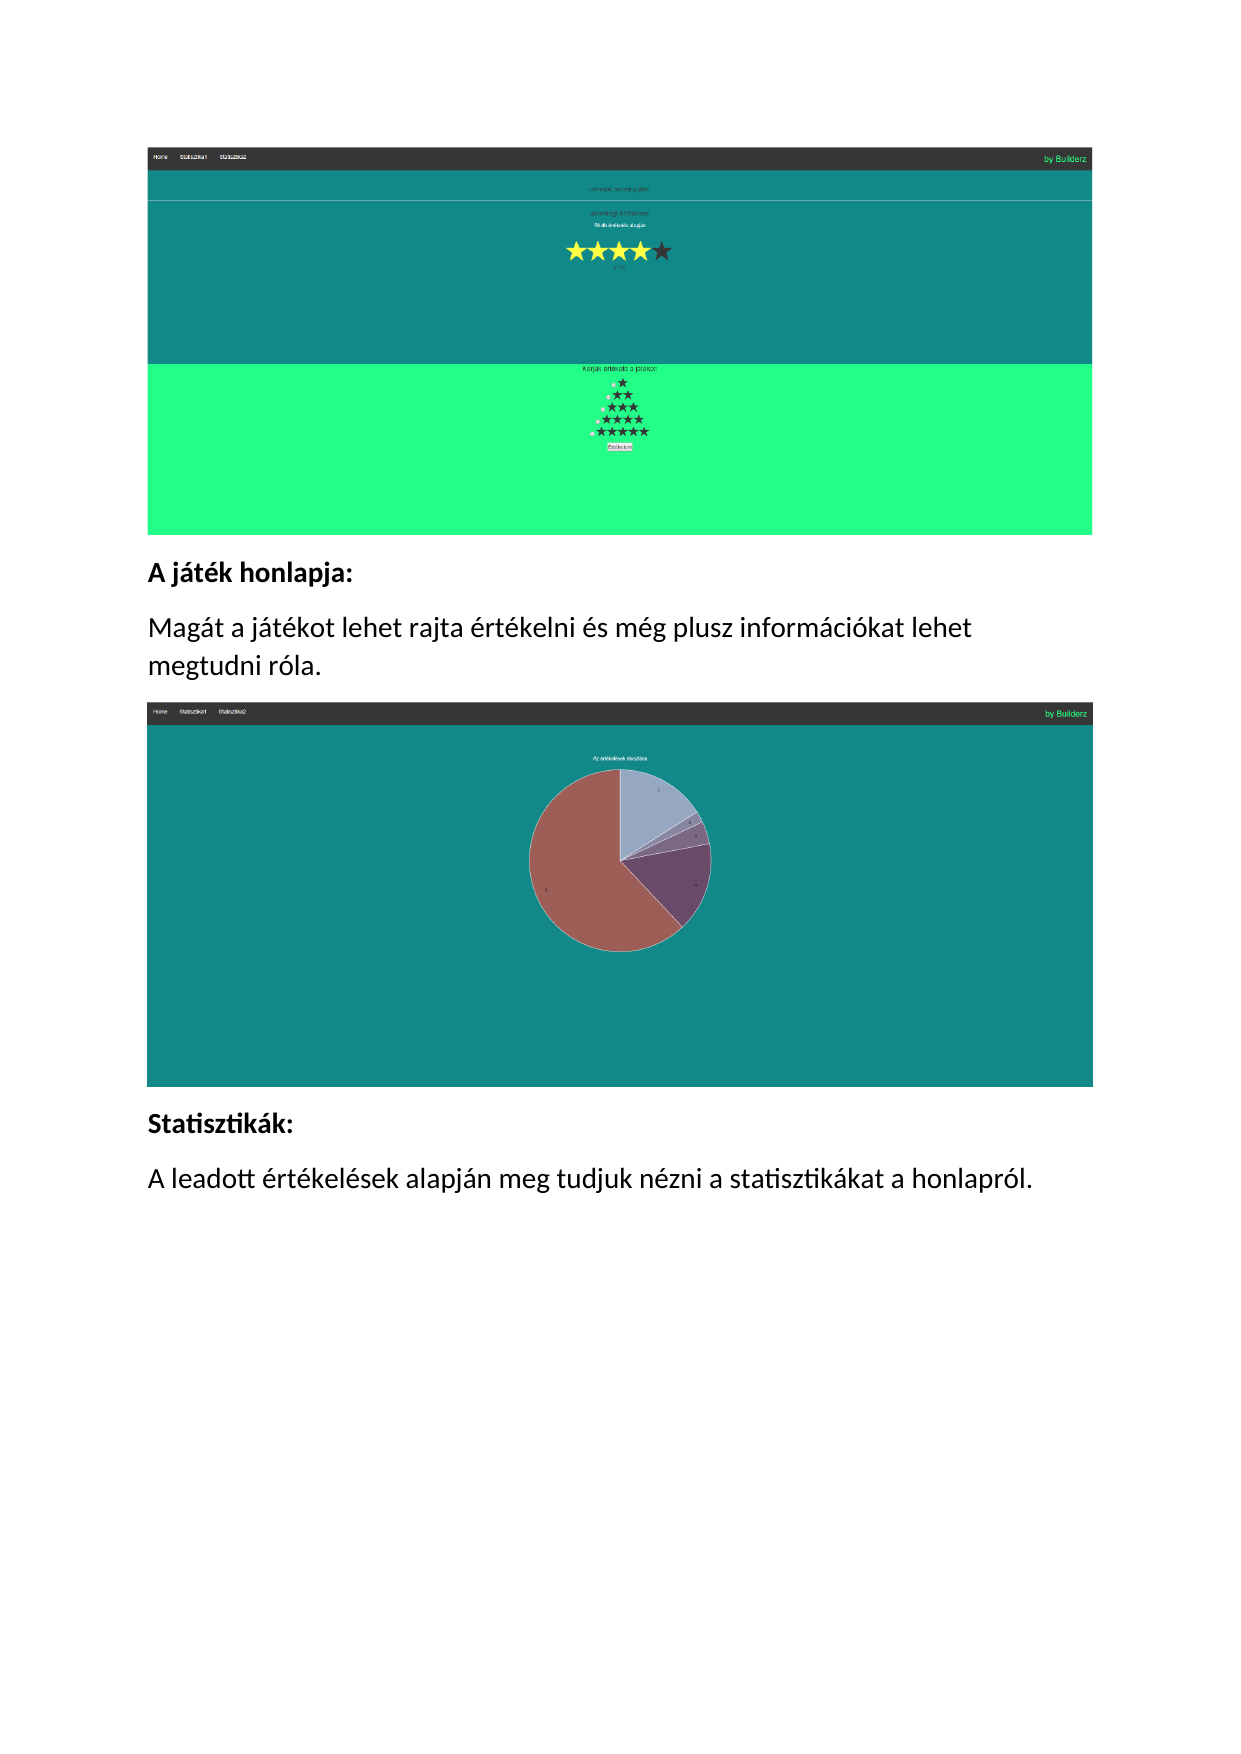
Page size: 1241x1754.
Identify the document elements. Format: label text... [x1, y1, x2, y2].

text Magát a játékot lehet rajta értékelni és még plusz információkat lehet megtudni róla. [148, 609, 1093, 683]
text A játék honlapja: [148, 554, 1093, 589]
text Statisztikák: [148, 1105, 1093, 1141]
picture [147, 147, 1093, 535]
text A leadott értékelések alapján meg tudjuk nézni a statisztikákat a honlapról. [148, 1160, 1093, 1196]
picture [147, 702, 1093, 1087]
